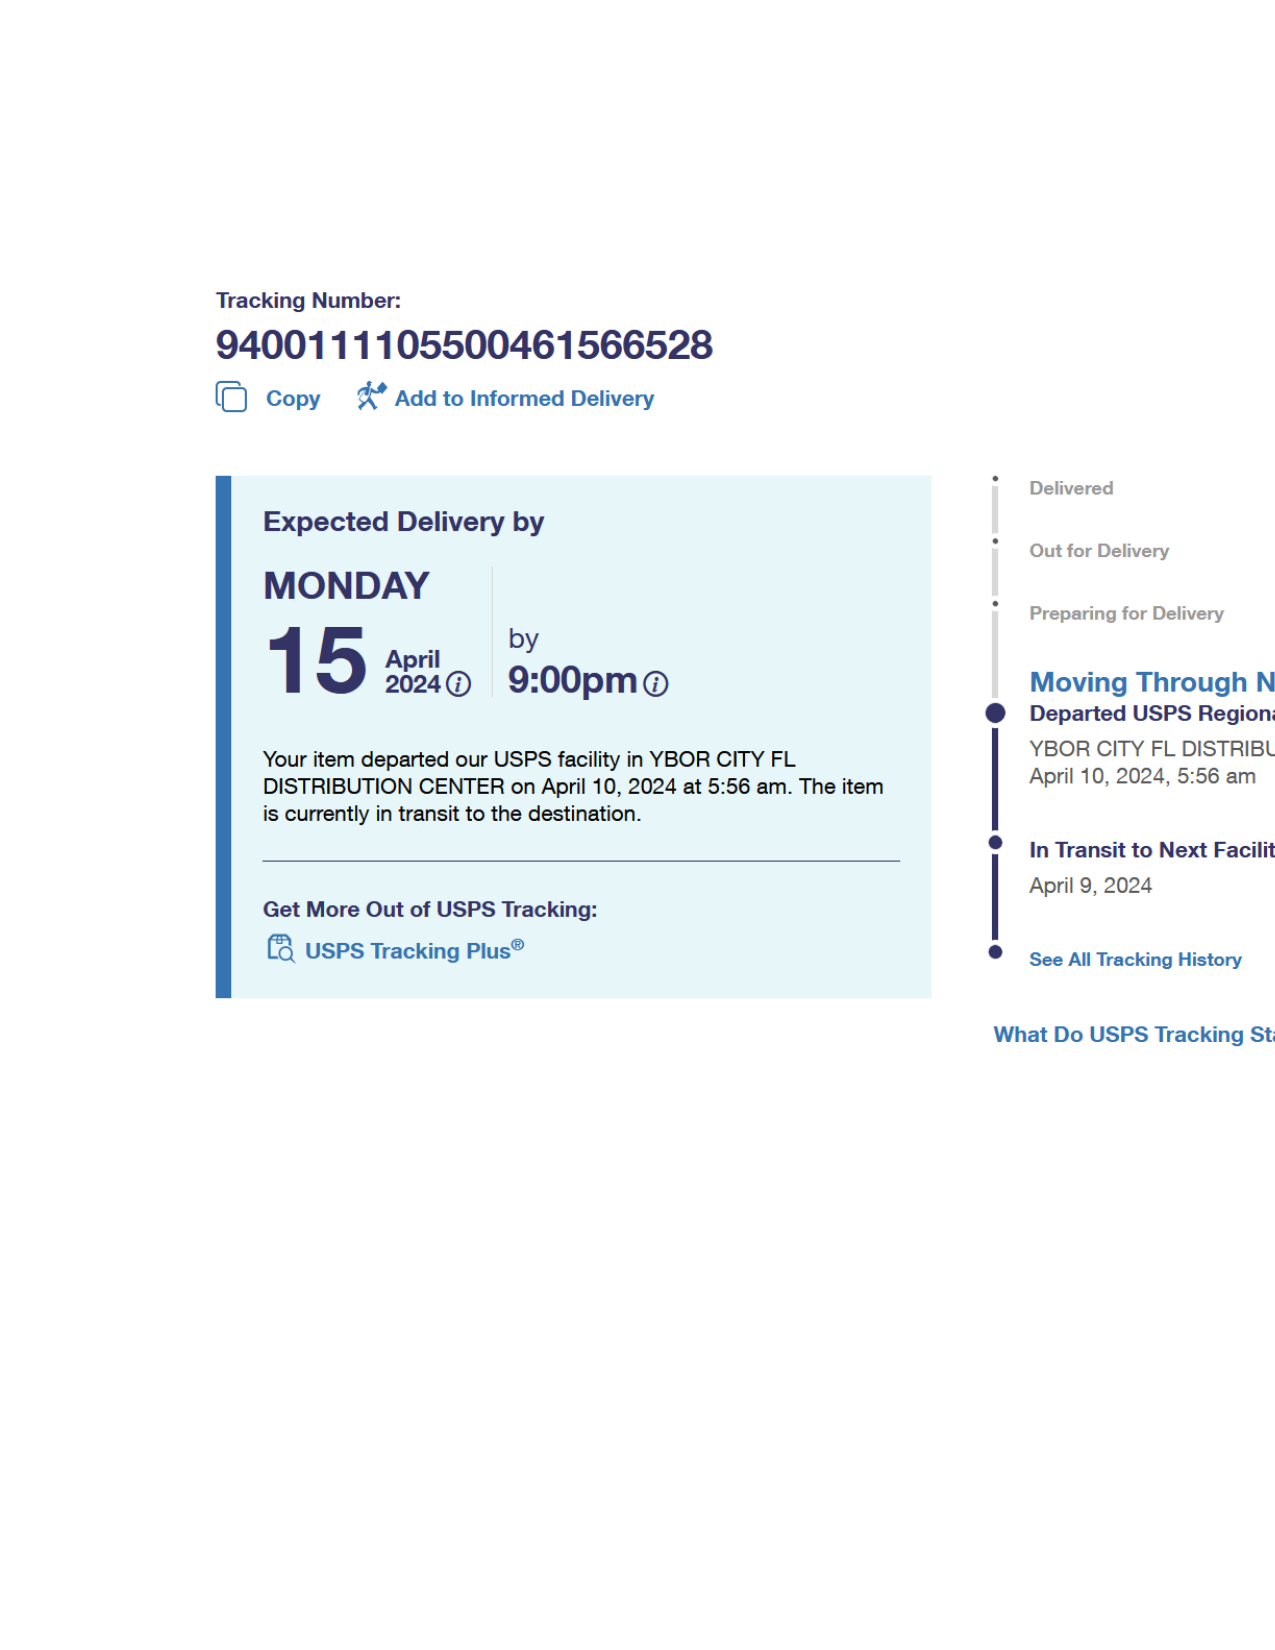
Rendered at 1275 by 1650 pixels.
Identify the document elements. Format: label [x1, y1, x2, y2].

picture [150, 261, 1275, 1066]
